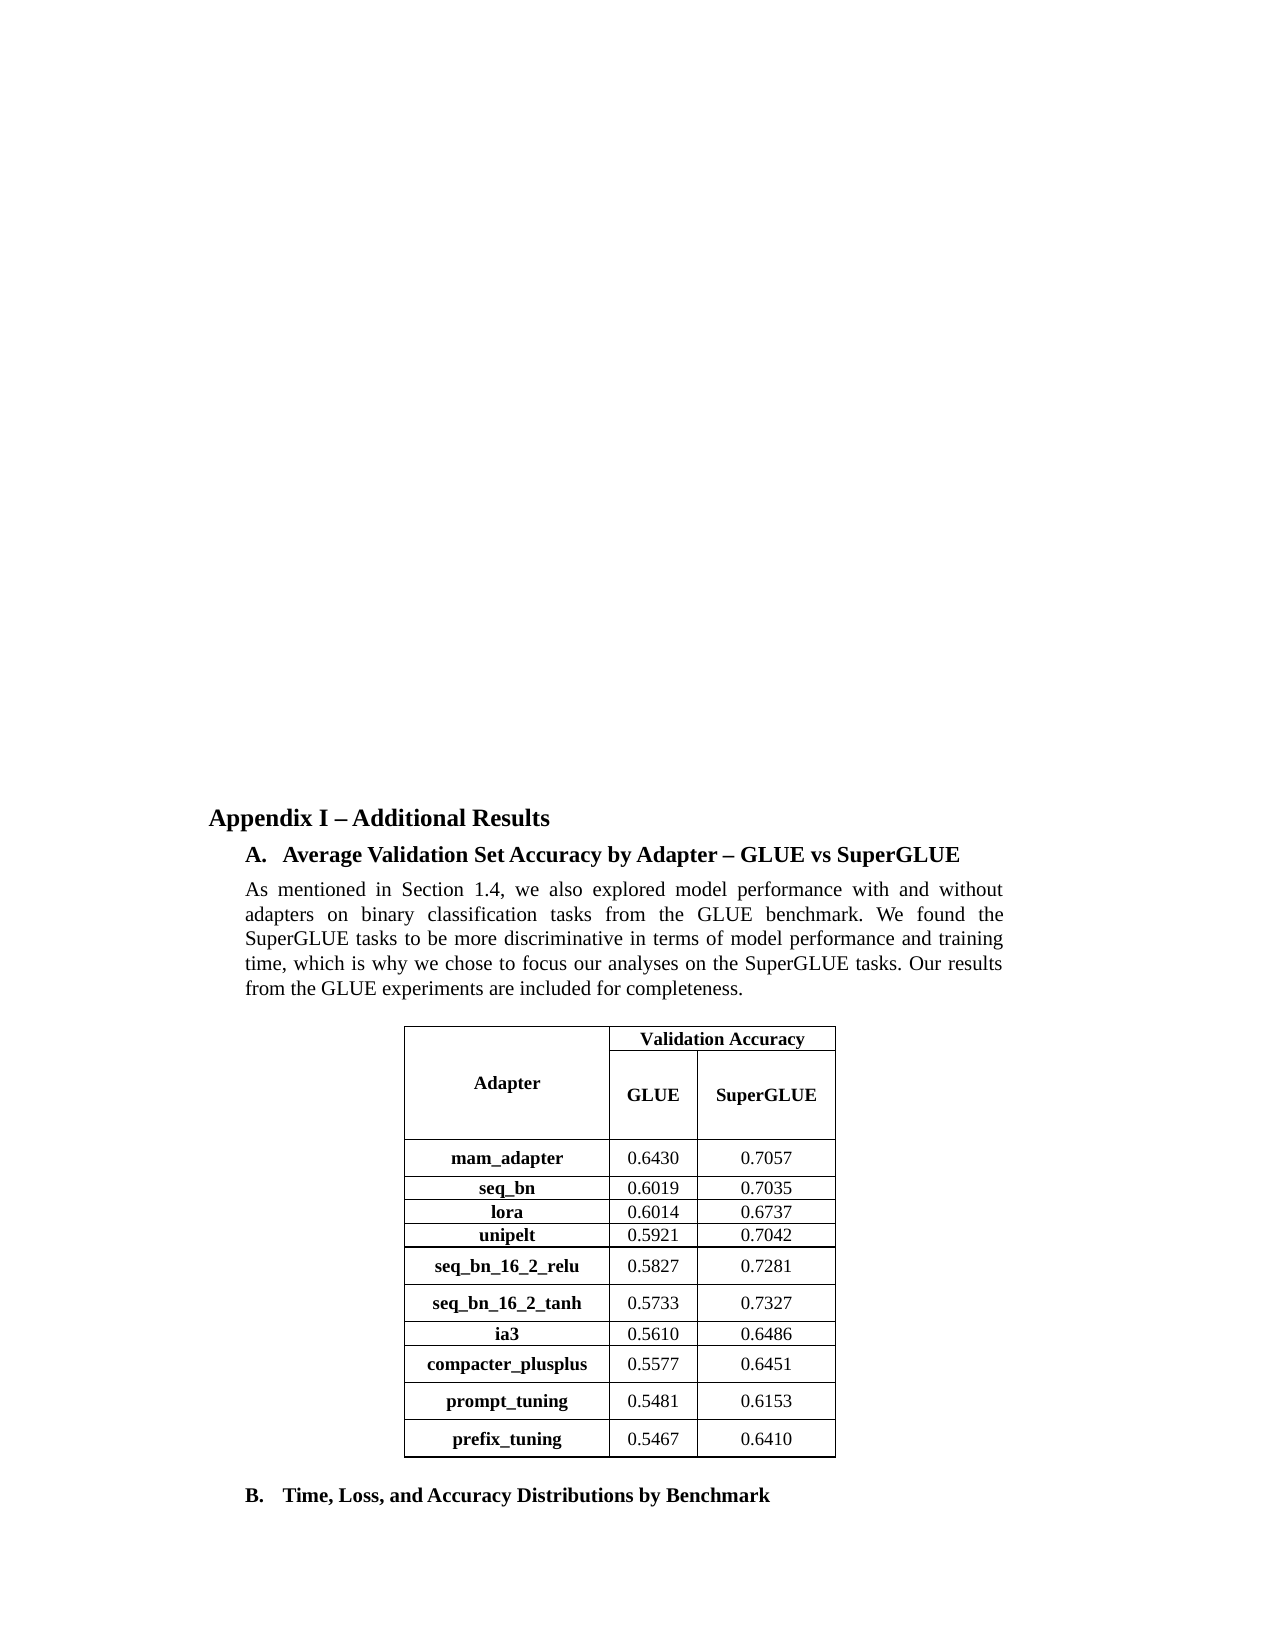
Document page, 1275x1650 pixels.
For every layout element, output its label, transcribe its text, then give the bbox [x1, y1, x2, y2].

table_cell 0.7057 [698, 1140, 835, 1176]
text As mentioned in Section 1.4, we also explored model performance with and without adapters on binary classification tasks from the GLUE benchmark. We found the SuperGLUE tasks to be more discriminative in terms of model performance and training time, which is why we chose to focus our analyses on the SuperGLUE tasks. Our results from the GLUE experiments are included for completeness. [245, 877, 1004, 1000]
table_cell 0.5467 [610, 1420, 697, 1456]
table_cell seq_bn [405, 1177, 609, 1199]
subtitle Average Validation Set Accuracy by Adapter – GLUE vs SuperGLUE [245, 841, 1033, 867]
table_header Validation Accuracy [610, 1027, 835, 1050]
table_cell prompt_tuning [405, 1383, 609, 1419]
list Time, Loss, and Accuracy Distributions by Benchmark [245, 1483, 1004, 1507]
table_cell 0.6430 [610, 1140, 697, 1176]
table_cell 0.6014 [610, 1200, 697, 1223]
table_header Adapter [405, 1027, 609, 1138]
table_cell 0.7042 [698, 1224, 835, 1246]
table_cell unipelt [405, 1224, 609, 1246]
table_cell 0.5733 [610, 1285, 697, 1321]
table_cell 0.7035 [698, 1177, 835, 1199]
table_cell 0.7281 [698, 1248, 835, 1284]
table_cell 0.5577 [610, 1346, 697, 1382]
table_cell 0.5481 [610, 1383, 697, 1419]
table_cell 0.6410 [698, 1420, 835, 1456]
table_cell lora [405, 1200, 609, 1223]
table_cell mam_adapter [405, 1140, 609, 1176]
table_cell GLUE [610, 1051, 697, 1138]
table_cell compacter_plusplus [405, 1346, 609, 1382]
table_cell 0.6153 [698, 1383, 835, 1419]
table_cell 0.5610 [610, 1322, 697, 1344]
table_cell seq_bn_16_2_tanh [405, 1285, 609, 1321]
table_cell 0.5921 [610, 1224, 697, 1246]
table_cell 0.6019 [610, 1177, 697, 1199]
subtitle Appendix I – Additional Results [208, 803, 1004, 832]
table_cell seq_bn_16_2_relu [405, 1248, 609, 1284]
table_cell ia3 [405, 1322, 609, 1344]
table_cell SuperGLUE [698, 1051, 835, 1138]
table_cell 0.5827 [610, 1248, 697, 1284]
table_cell 0.6486 [698, 1322, 835, 1344]
table_cell prefix_tuning [405, 1420, 609, 1456]
table_cell 0.6451 [698, 1346, 835, 1382]
table_cell 0.7327 [698, 1285, 835, 1321]
table_cell 0.6737 [698, 1200, 835, 1223]
